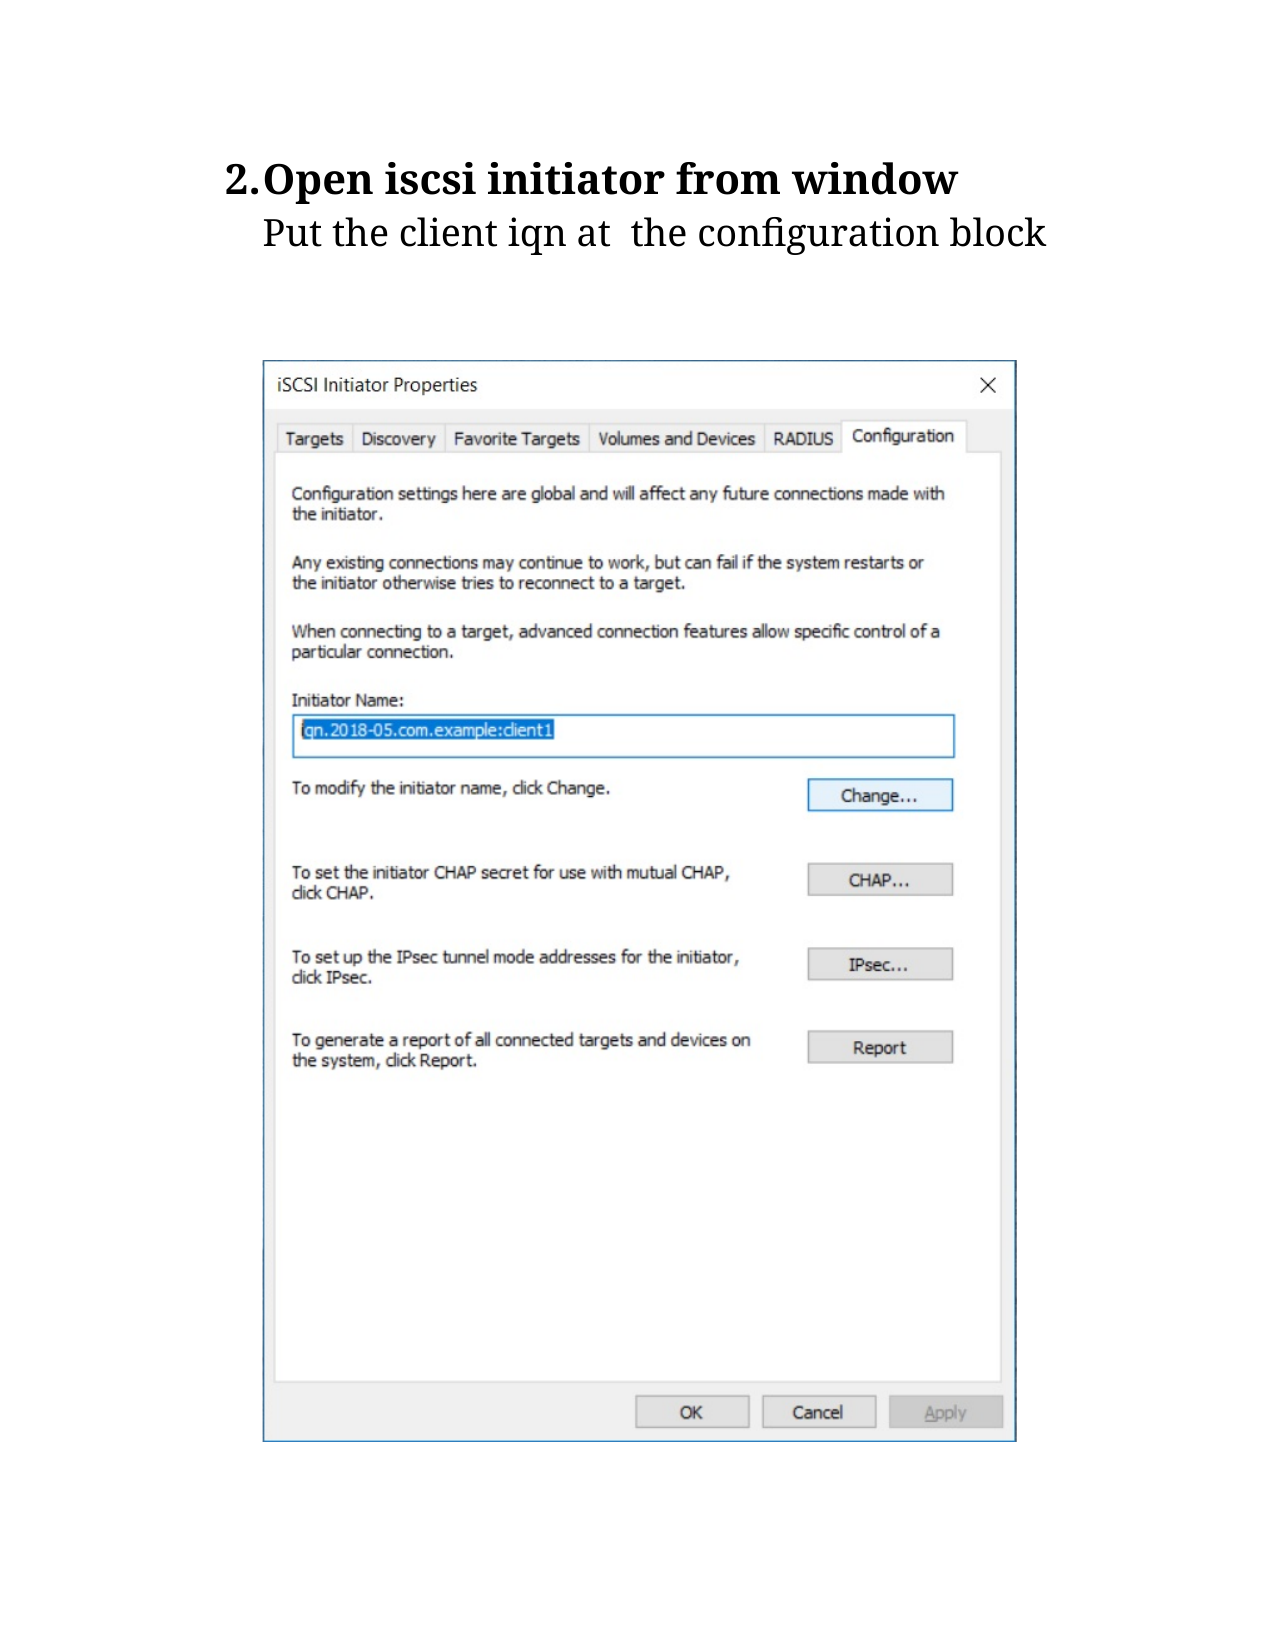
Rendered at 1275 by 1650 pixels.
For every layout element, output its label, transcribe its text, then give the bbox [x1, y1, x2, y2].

list Put the client iqn at the configuration block [262, 207, 1228, 258]
picture [262, 360, 1017, 1442]
list Open iscsi initiator from window [225, 150, 1228, 207]
